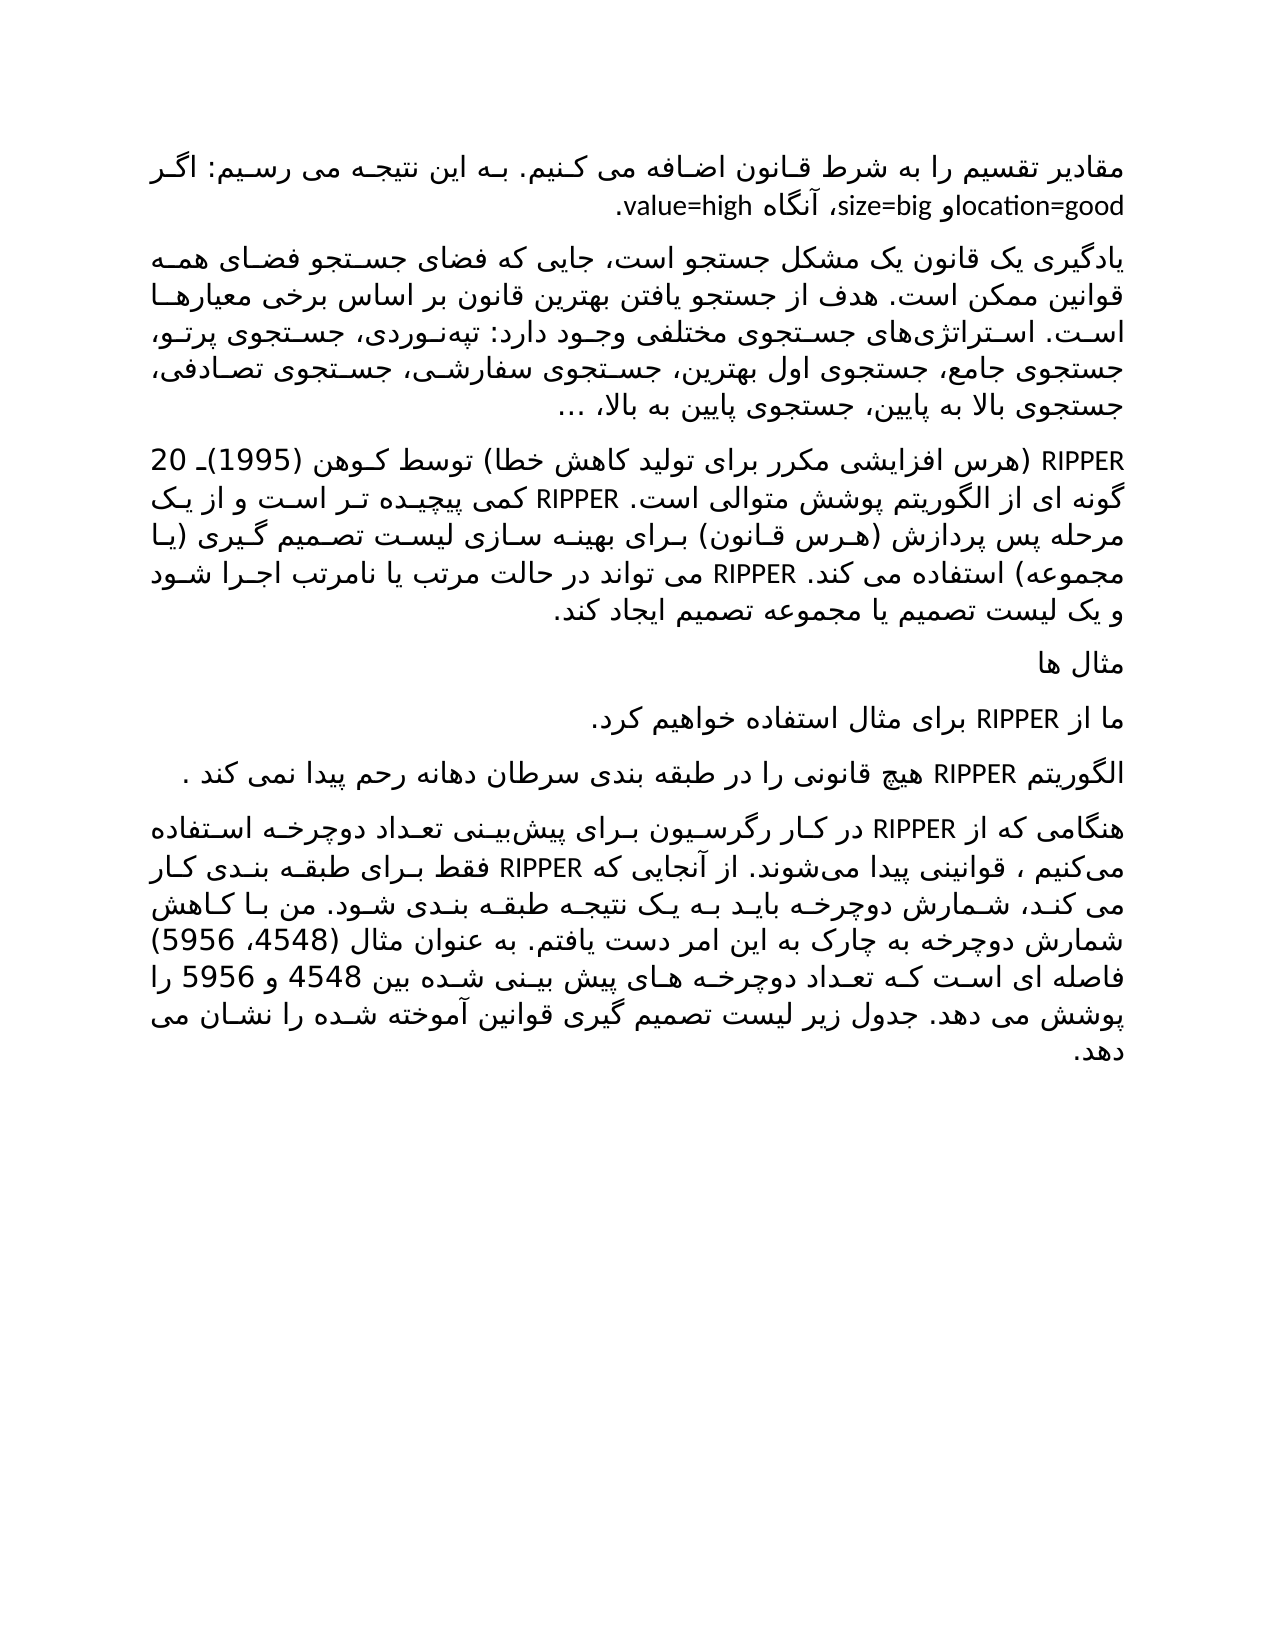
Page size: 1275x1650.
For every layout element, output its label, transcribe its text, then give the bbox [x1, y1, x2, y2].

text ما از RIPPER برای مثال استفاده خواهیم کرد. [150, 700, 1125, 736]
text RIPPER (هرس افزایشی مکرر برای تولید کاهش خطا) توسط کوهن (1995) 20 گونه ای از الگوریتم پوشش متوالی است. RIPPER کمی پیچیده تر است و از یک مرحله پس پردازش (هرس قانون) برای بهینه سازی لیست تصمیم گیری (یا مجموعه) استفاده می کند. RIPPER می تواند در حالت مرتب یا نامرتب اجرا شود و یک لیست تصمیم یا مجموعه تصمیم ایجاد کند. [150, 442, 1125, 627]
text هنگامی که از RIPPER در کار رگرسیون برای پیش‌بینی تعداد دوچرخه استفاده می‌کنیم ، قوانینی پیدا می‌شوند. از آنجایی که RIPPER فقط برای طبقه بندی کار می کند، شمارش دوچرخه باید به یک نتیجه طبقه بندی شود. من با کاهش شمارش دوچرخه به چارک به این امر دست یافتم. به عنوان مثال (4548، 5956) فاصله ای است که تعداد دوچرخه های پیش بینی شده بین 4548 و 5956 را پوشش می دهد. جدول زیر لیست تصمیم گیری قوانین آموخته شده را نشان می دهد. [150, 810, 1125, 1068]
text یادگیری یک قانون یک مشکل جستجو است، جایی که فضای جستجو فضای همه قوانین ممکن است. هدف از جستجو یافتن بهترین قانون بر اساس برخی معیارها است. استراتژی‌های جستجوی مختلفی وجود دارد: تپه‌نوردی، جستجوی پرتو، جستجوی جامع، جستجوی اول بهترین، جستجوی سفارشی، جستجوی تصادفی، جستجوی بالا به پایین، جستجوی پایین به بالا، … [150, 242, 1125, 422]
text مثال ها [150, 647, 1125, 681]
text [150, 150, 1125, 222]
text الگوریتم RIPPER هیچ قانونی را در طبقه بندی سرطان دهانه رحم پیدا نمی کند . [150, 755, 1125, 791]
